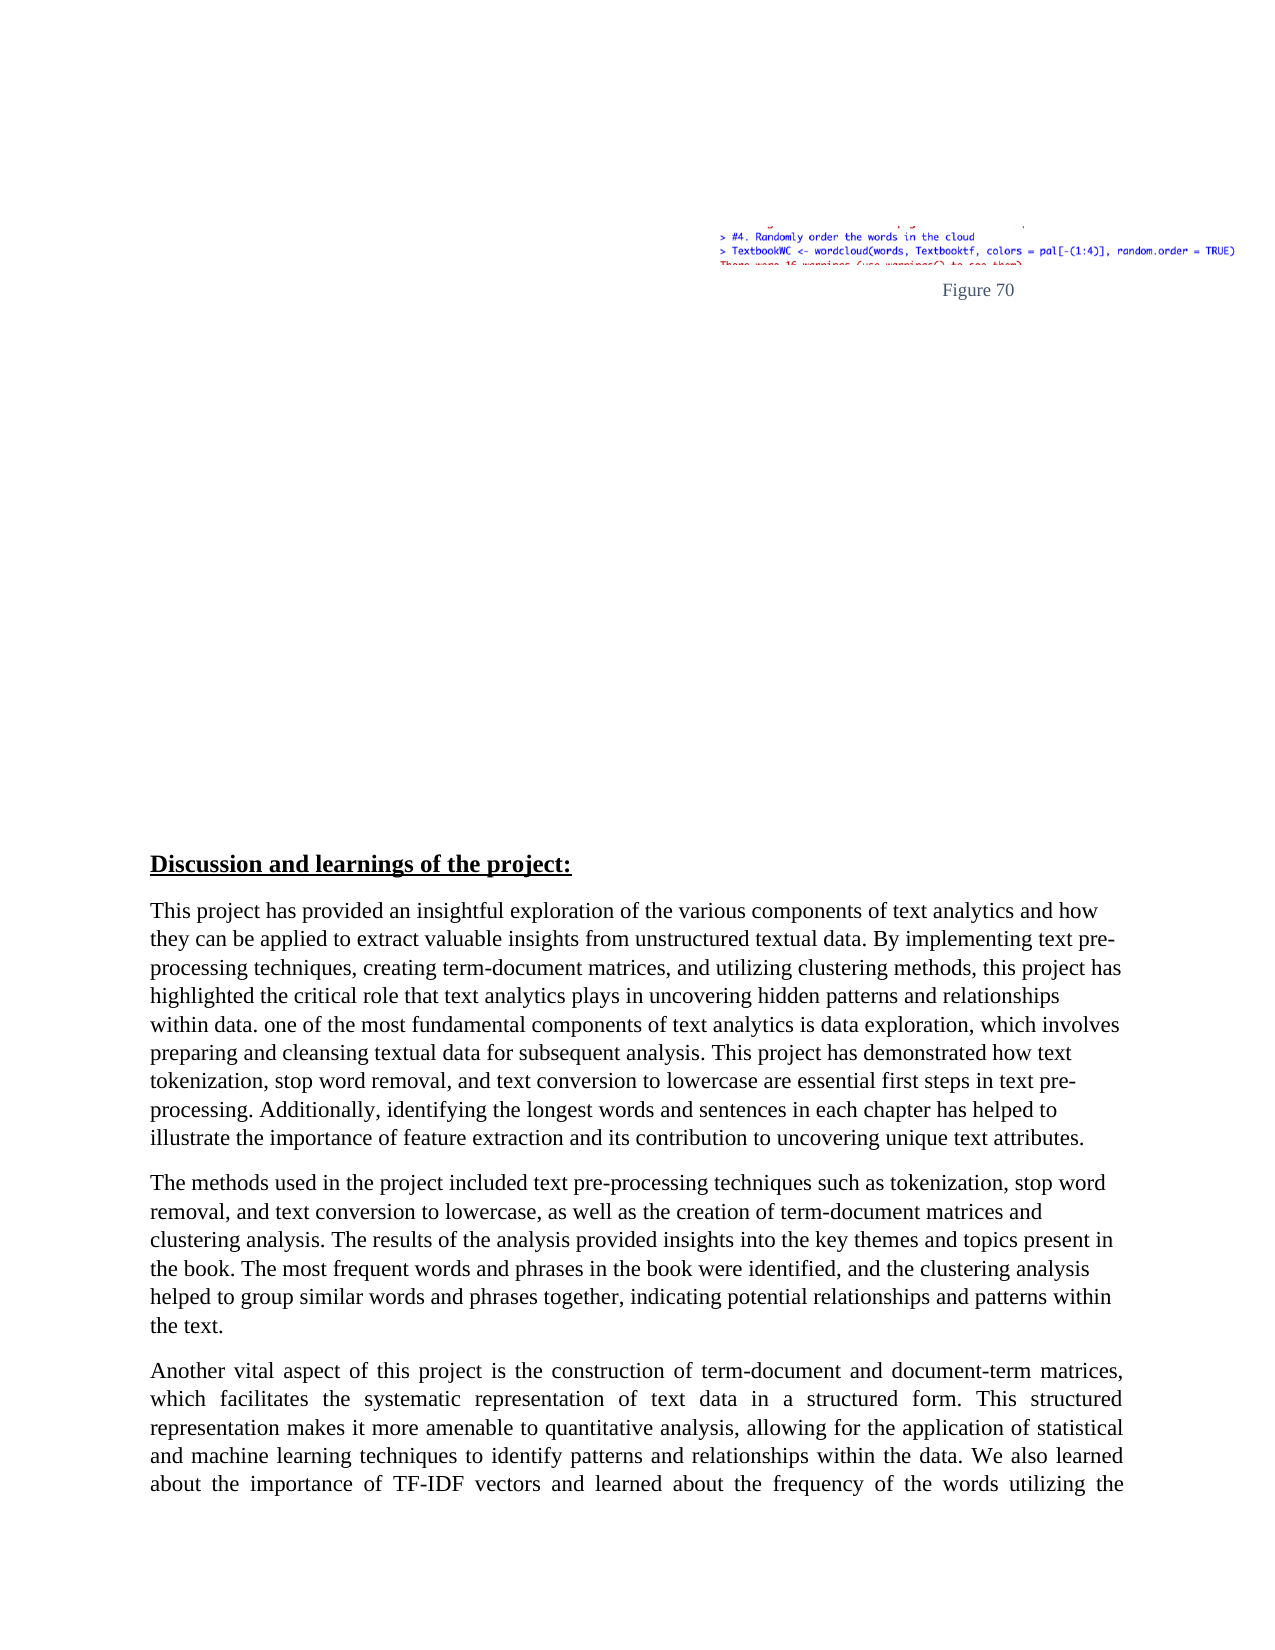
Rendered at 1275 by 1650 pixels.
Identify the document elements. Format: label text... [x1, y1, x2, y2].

text Discussion and learnings of the project: [150, 849, 1125, 878]
picture [718, 226, 1238, 265]
text The methods used in the project included text pre-processing techniques such as tokenization, stop word removal, and text conversion to lowercase, as well as the creation of term-document matrices and clustering analysis. The results of the analysis provided insights into the key themes and topics present in the book. The most frequent words and phrases in the book were identified, and the clustering analysis helped to group similar words and phrases together, indicating potential relationships and patterns within the text. [150, 1169, 1125, 1338]
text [150, 1357, 1125, 1497]
text This project has provided an insightful exploration of the various components of text analytics and how they can be applied to extract valuable insights from unstructured textual data. By implementing text pre-processing techniques, creating term-document matrices, and utilizing clustering methods, this project has highlighted the critical role that text analytics plays in uncovering hidden patterns and relationships within data. one of the most fundamental components of text analytics is data exploration, which involves preparing and cleansing textual data for subsequent analysis. This project has demonstrated how text tokenization, stop word removal, and text conversion to lowercase are essential first steps in text pre-processing. Additionally, identifying the longest words and sentences in each chapter has helped to illustrate the importance of feature extraction and its contribution to uncovering unique text attributes. [150, 897, 1125, 1151]
